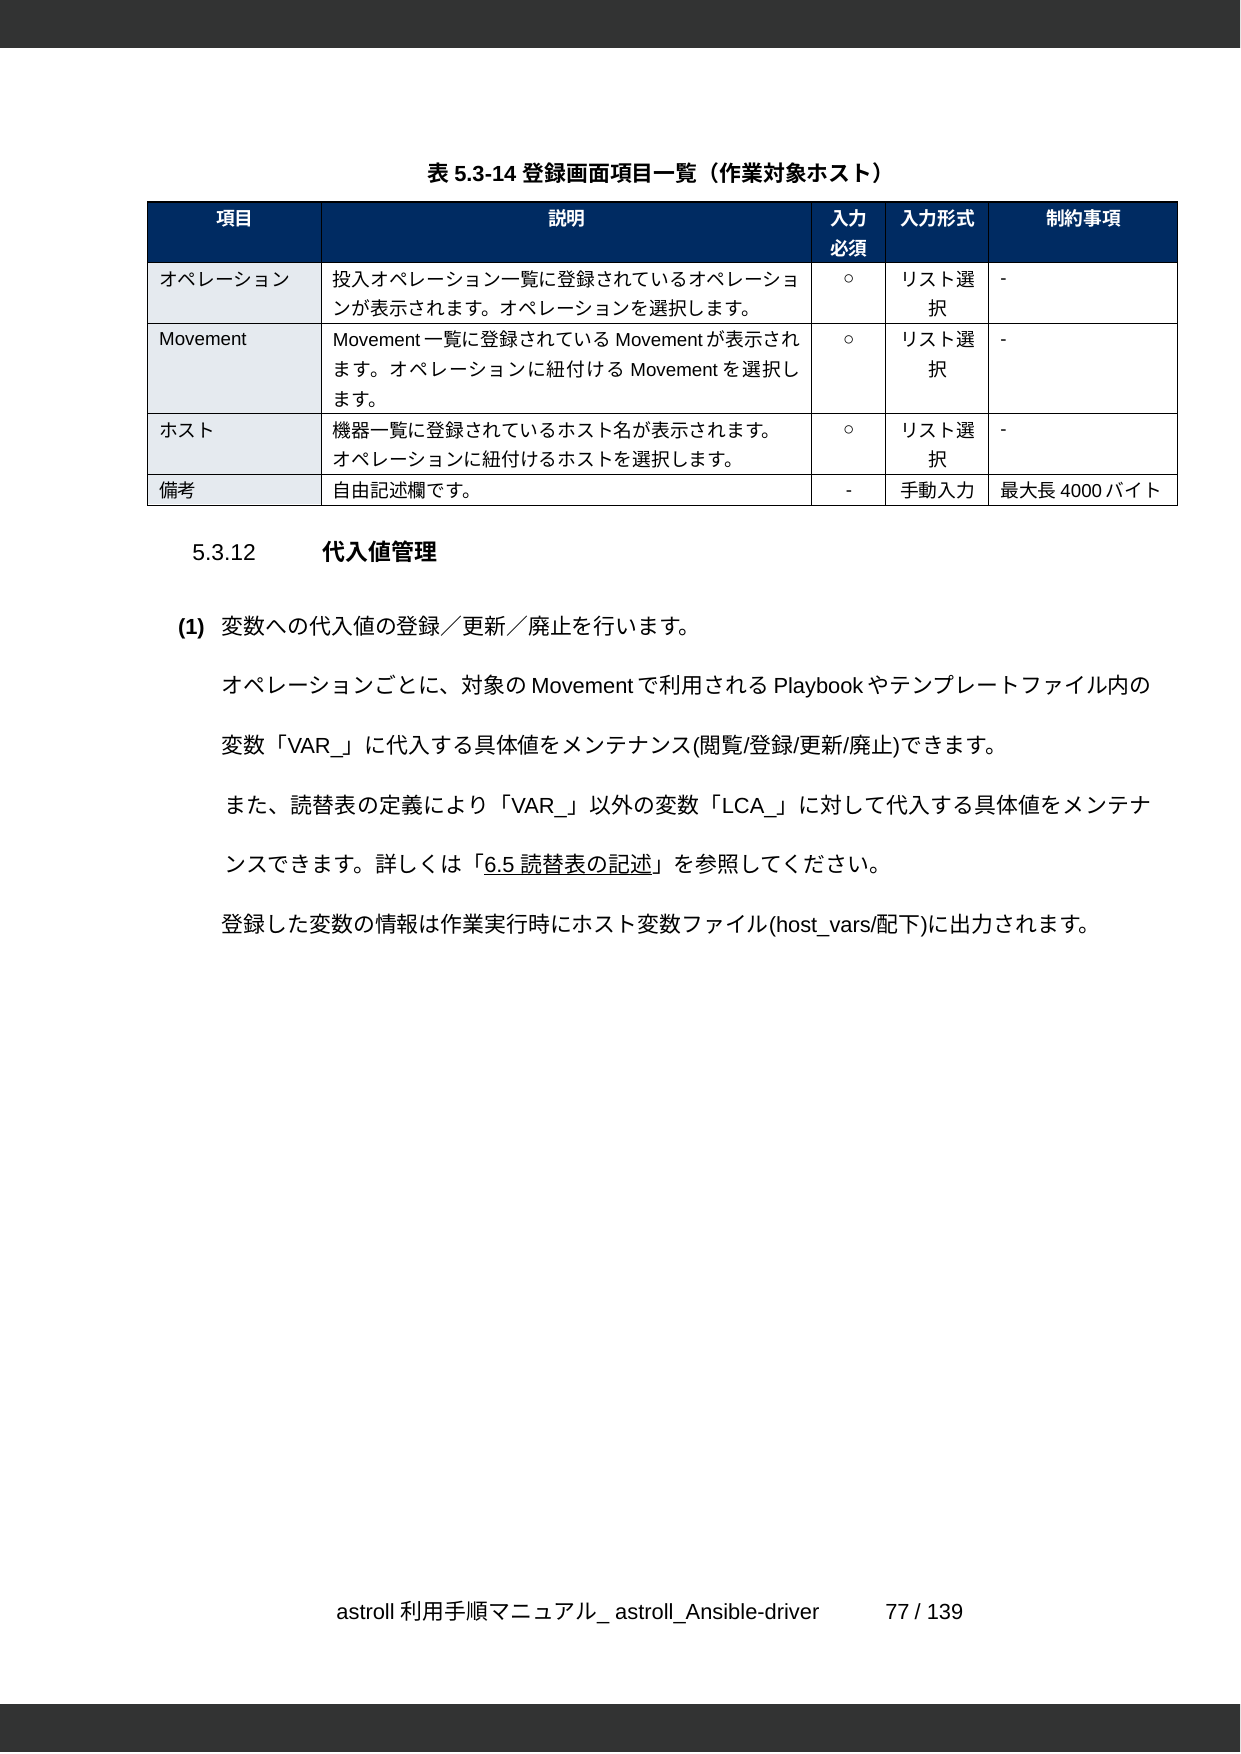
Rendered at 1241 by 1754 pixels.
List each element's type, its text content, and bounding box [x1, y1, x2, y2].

table_cell 投入オペレーション一覧に登録されているオペレーションが表示されます。オペレーションを選択します。 [322, 263, 811, 323]
table_header 入力形式 [886, 203, 988, 262]
table_header 説明 [322, 203, 811, 262]
table_cell 機器一覧に登録されているホスト名が表示されます。 オペレーションに紐付けるホストを選択します。 [322, 414, 811, 474]
table_cell Movement [148, 324, 321, 413]
table_cell 手動入力 [886, 475, 988, 504]
table_cell - [989, 324, 1177, 413]
picture [0, 1704, 1241, 1752]
list また、読替表の定義により「VAR_」以外の変数「LCA_」に対して代入する具体値をメンテナンスできます。詳しくは「6.5 読替表の記述」を参照してください。 [224, 774, 1152, 893]
table_cell ○ [812, 263, 885, 323]
table_cell ホスト [148, 414, 321, 474]
table_cell ○ [812, 414, 885, 474]
text 表 5.3-14 登録画面項目一覧（作業対象ホスト） [169, 142, 1152, 201]
table_cell Movement一覧に登録されているMovementが表示されます。オペレーションに紐付けるMovementを選択します。 [322, 324, 811, 413]
subtitle 代入値管理 [192, 520, 1152, 580]
list 変数への代入値の登録／更新／廃止を行います。 [178, 595, 1152, 654]
list 登録した変数の情報は作業実行時にホスト変数ファイル(host_vars/配下)に出力されます。 [222, 893, 1152, 952]
table_cell リスト選択 [886, 414, 988, 474]
table_header 制約事項 [989, 203, 1177, 262]
picture [0, 0, 1241, 48]
table_cell ○ [812, 324, 885, 413]
table_cell リスト選択 [886, 324, 988, 413]
table_header 項目 [148, 203, 321, 262]
table_cell - [989, 414, 1177, 474]
table_cell オペレーション [148, 263, 321, 323]
table_cell 自由記述欄です。 [322, 475, 811, 504]
list オペレーションごとに、対象のMovementで利用されるPlaybookやテンプレートファイル内の変数「VAR_」に代入する具体値をメンテナンス(閲覧/登録/更新/廃止)できます。 [222, 654, 1152, 774]
table_header 入力 必須 [812, 203, 885, 262]
table_cell - [989, 263, 1177, 323]
table_cell リスト選択 [886, 263, 988, 323]
table_cell 備考 [148, 475, 321, 504]
table_cell 最大長4000バイト [989, 475, 1177, 504]
table_cell - [812, 475, 885, 504]
